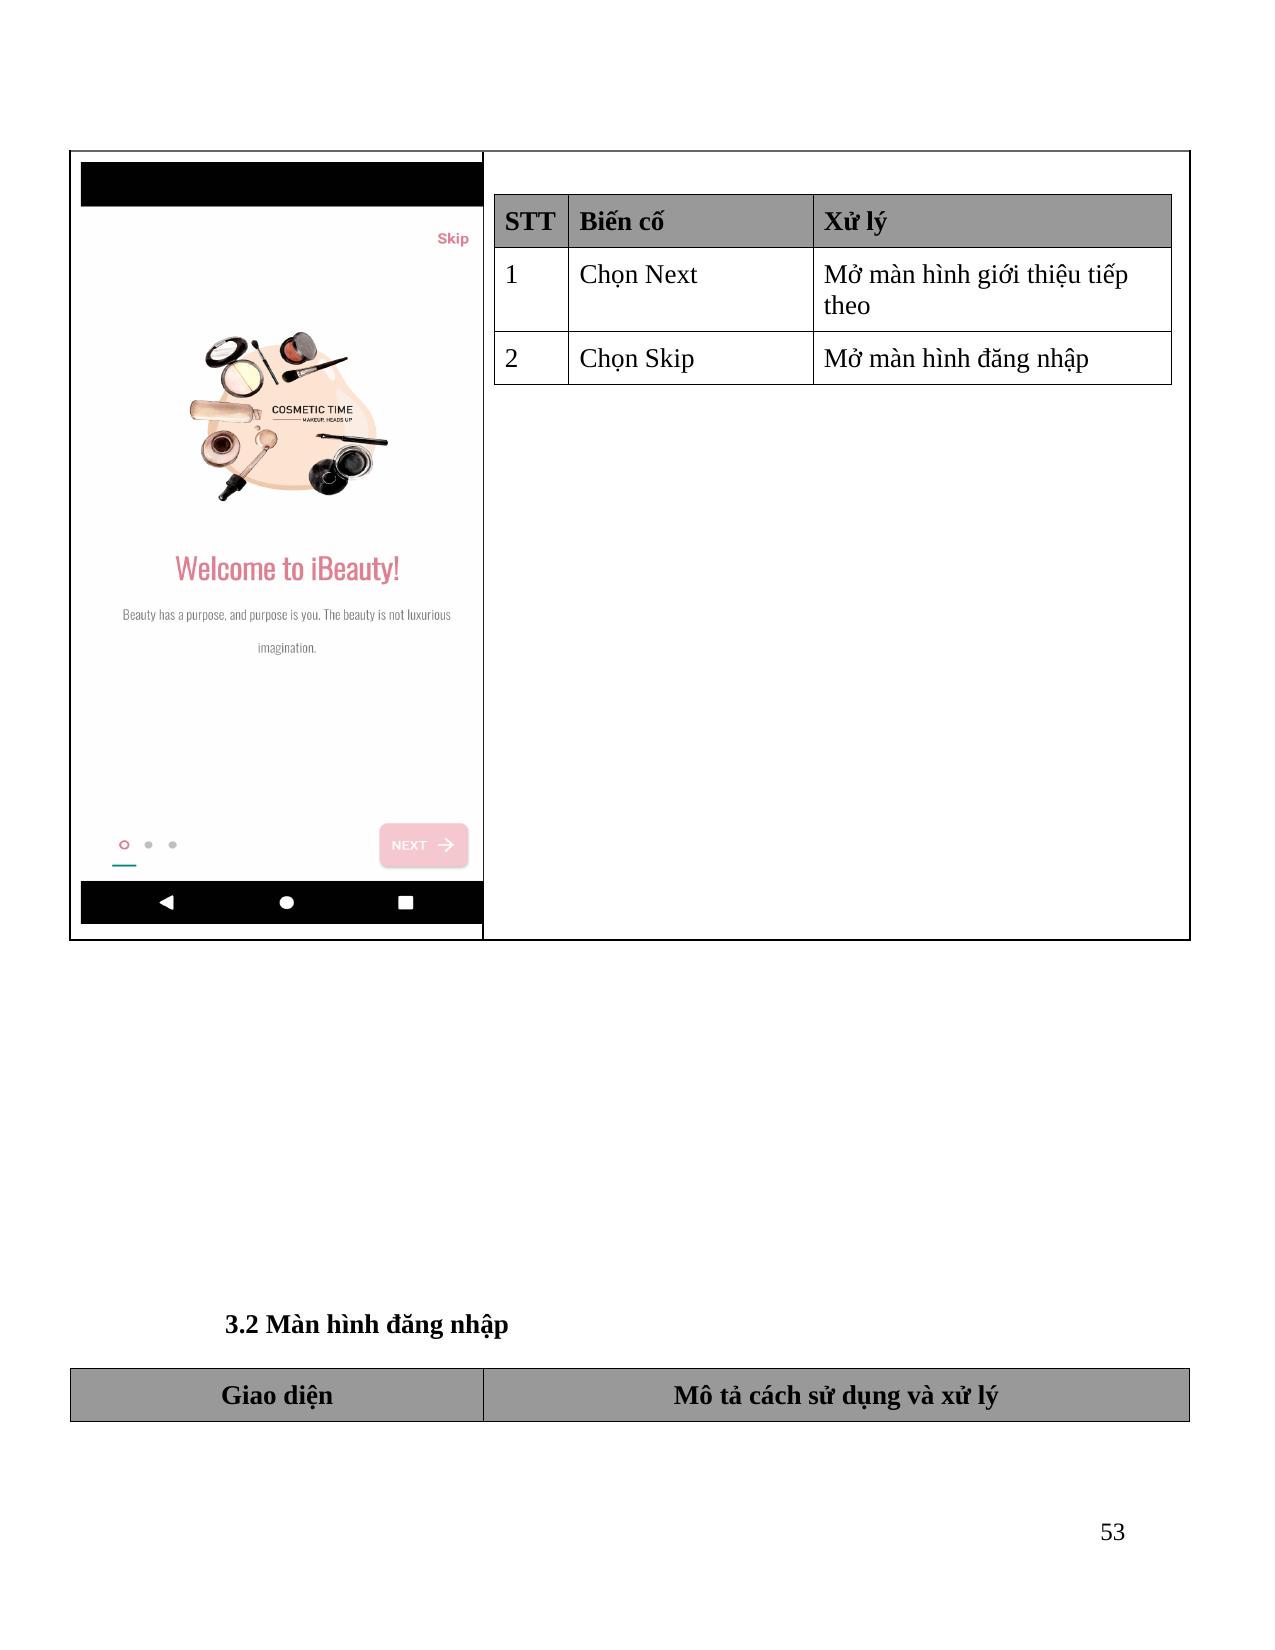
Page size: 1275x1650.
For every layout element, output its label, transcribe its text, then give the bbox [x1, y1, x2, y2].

table_header Giao diện [71, 1369, 483, 1421]
table_cell [71, 152, 482, 939]
table_header Mô tả cách sử dụng và xử lý [484, 1369, 1189, 1421]
table_cell [484, 152, 1189, 939]
picture [80, 162, 484, 924]
subtitle 3.2 Màn hình đăng nhập [150, 1308, 1125, 1339]
